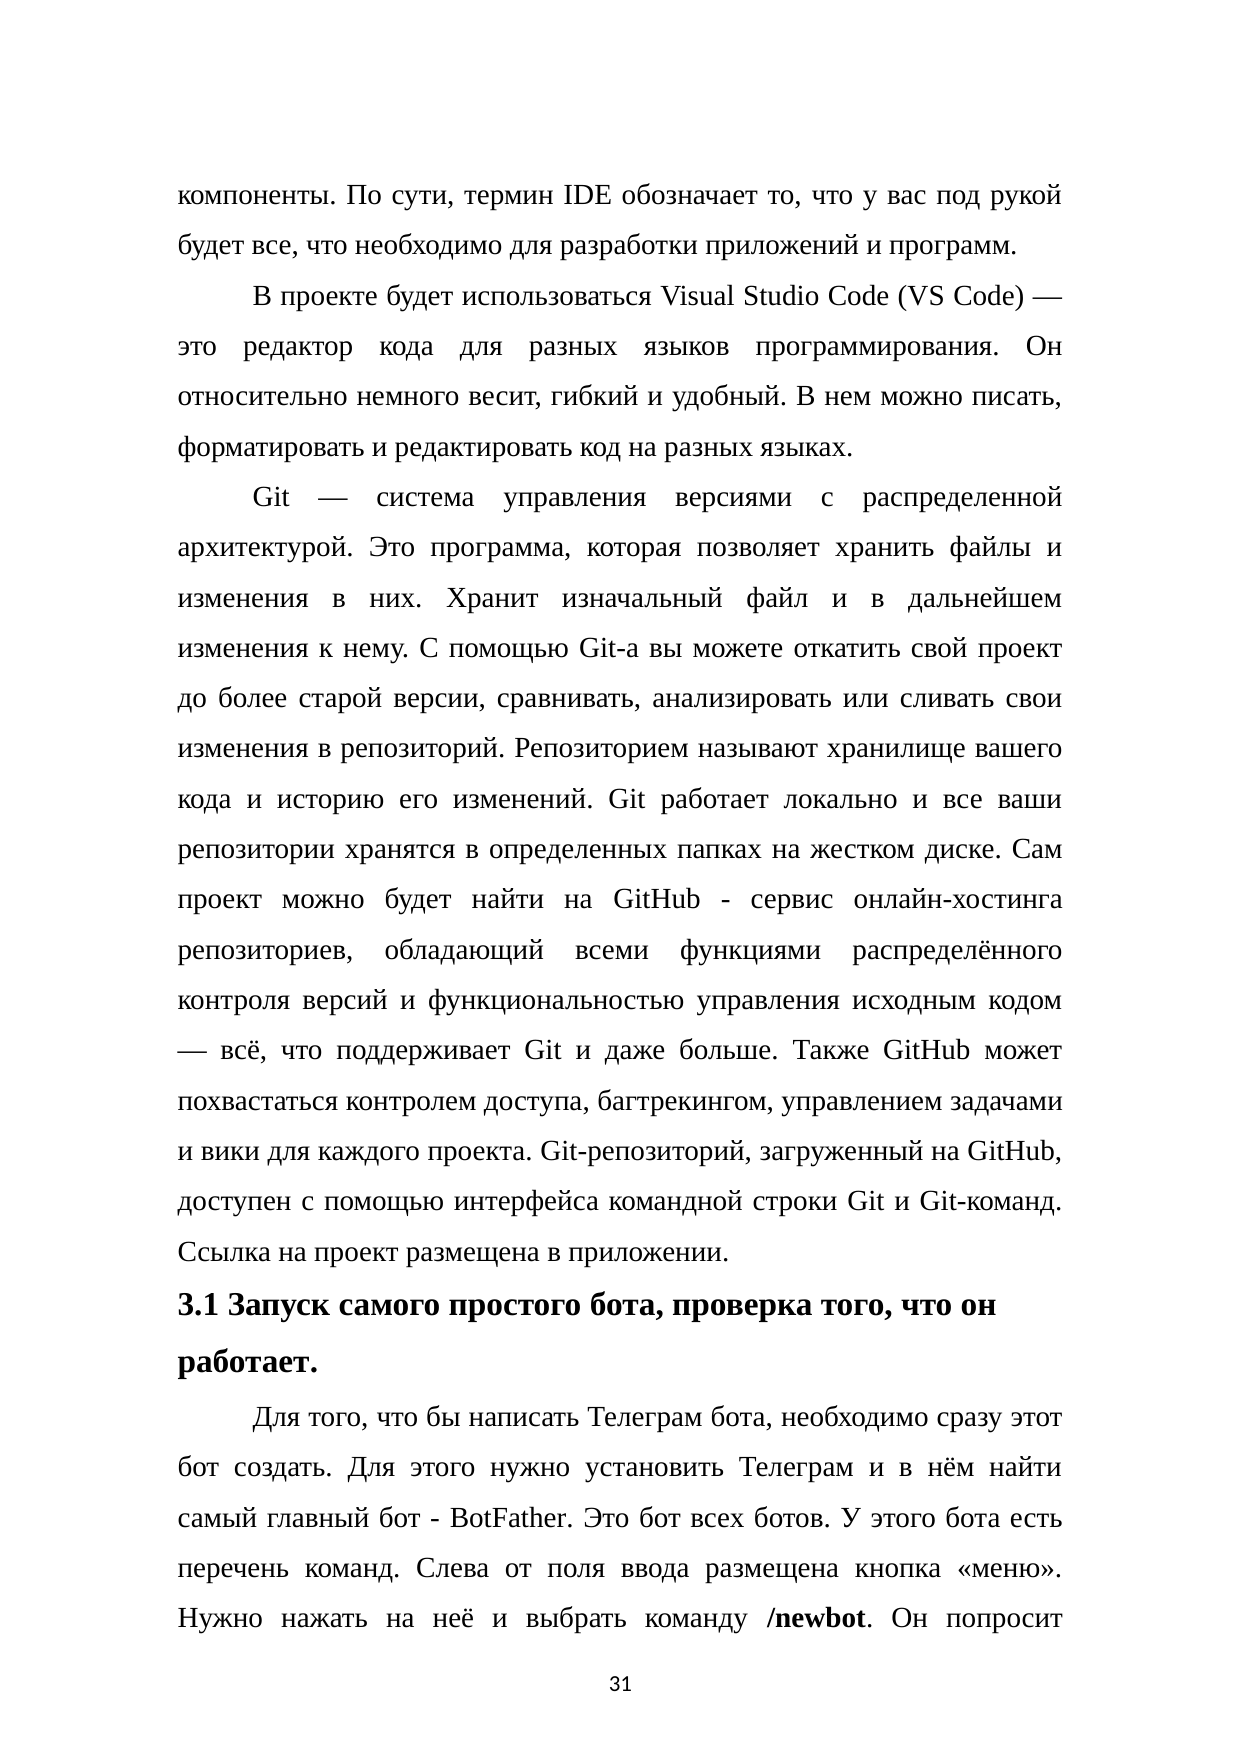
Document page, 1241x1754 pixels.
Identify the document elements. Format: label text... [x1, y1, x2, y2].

text 3.1 Запуск самого простого бота, проверка того, что он работает. [177, 1284, 1063, 1380]
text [177, 1399, 1063, 1634]
text Git — система управления версиями с распределенной архитектурой. Это программа, которая позволяет хранить файлы и изменения в них. Хранит изначальный файл и в дальнейшем изменения к нему. С помощью Git-a вы можете откатить свой проект до более старой версии, сравнивать, анализировать или сливать свои изменения в репозиторий. Репозиторием называют хранилище вашего кода и историю его изменений. Git работает локально и все ваши репозитории хранятся в определенных папках на жестком диске. Сам проект можно будет найти на GitHub - сервис онлайн-хостинга репозиториев, обладающий всеми функциями распределённого контроля версий и функциональностью управления исходным кодом — всё, что поддерживает Git и даже больше. Также GitHub может похвастаться контролем доступа, багтрекингом, управлением задачами и вики для каждого проекта. Git-репозиторий, загруженный на GitHub, доступен с помощью интерфейса командной строки Git и Git-команд. Ссылка на проект размещена в приложении. [177, 479, 1063, 1267]
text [177, 177, 1063, 261]
text В проекте будет использоваться Visual Studio Code (VS Code) — это редактор кода для разных языков программирования. Он относительно немного весит, гибкий и удобный. В нем можно писать, форматировать и редактировать код на разных языках. [177, 278, 1063, 462]
